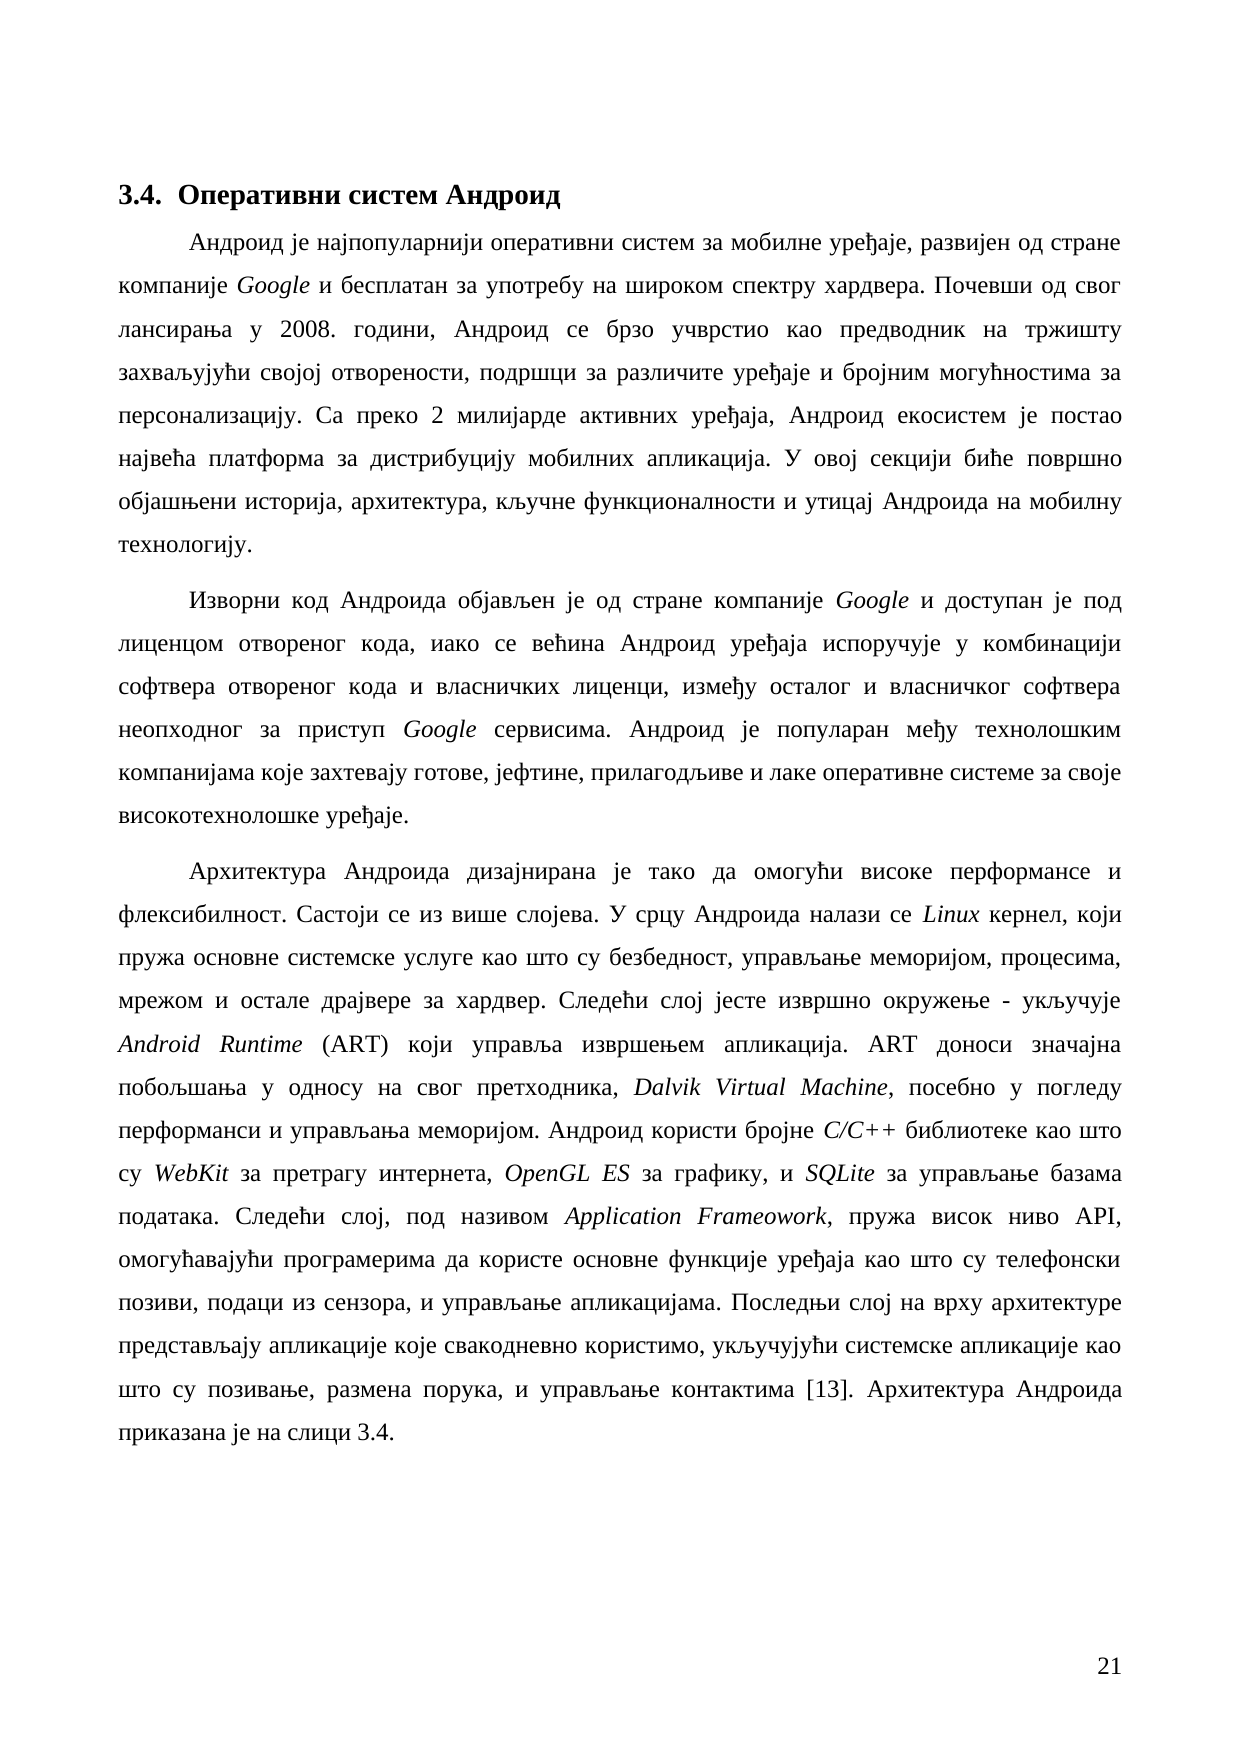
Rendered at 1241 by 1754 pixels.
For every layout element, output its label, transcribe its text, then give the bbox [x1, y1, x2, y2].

text Андроид је најпопуларнији оперативни систем за мобилне уређаје, развијен од стране компаније Google и бесплатан за употребу на широком спектру хардвера. Почевши од свог лансирања у 2008. години, Андроид се брзо учврстио као предводник на тржишту захваљујући својој отворености, подршци за различите уређаје и бројним могућностима за персонализацију. Са преко 2 милијарде активних уређаја, Андроид екосистем је постао највећа платформа за дистрибуцију мобилних апликација. У овој секцији биће површно објашњени историја, архитектура, кључне функционалности и утицај Андроида на мобилну технологију. [118, 227, 1122, 558]
text Архитектура Aндроида дизајнирана је тако да омогући високе перформансе и флексибилност. Састоји се из више слојева. У срцу Андроида налази се Linux кернел, који пружа основне системске услуге као што су безбедност, управљање меморијом, процесима, мрежом и остале драјвере за хардвер. Следећи слој јесте извршно окружење - укључује Android Runtime (ART) који управља извршењем апликација. ART доноси значајна побољшања у односу на свог претходника, Dalvik Virtual Machine, посебно у погледу перформанси и управљања меморијом. Андроид користи бројне C/C++ библиотеке као што су WebKit за претрагу интернета, OpenGL ES за графику, и SQLite за управљање базама података. Следећи слој, под називом Application Frameowork, пружа висок ниво API, омогућавајући програмерима да користе основне функције уређаја као што су телефонски позиви, подаци из сензора, и управљање апликацијама. Последњи слој на врху архитектуре представљају апликације које свакодневно користимо, укључујући системске апликације као што су позивање, размена порука, и управљање контактима [13]. Архитектура Андроида приказана је на слици 3.4. [118, 856, 1122, 1446]
text Изворни код Андроида објављен је од стране компаније Google и доступан је под лиценцом отвореног кода, иако се већина Андроид уређаја испоручује у комбинацији софтвера отвореног кода и власничких лиценци, између осталог и власничког софтвера неопходног за приступ Google сервисима. Андроид је популаран међу технолошким компанијама које захтевају готове, јефтине, прилагодљиве и лаке оперативне системе за своје високотехнолошке уређаје. [118, 585, 1122, 829]
text Оперативни систем Андроид [118, 177, 1122, 211]
